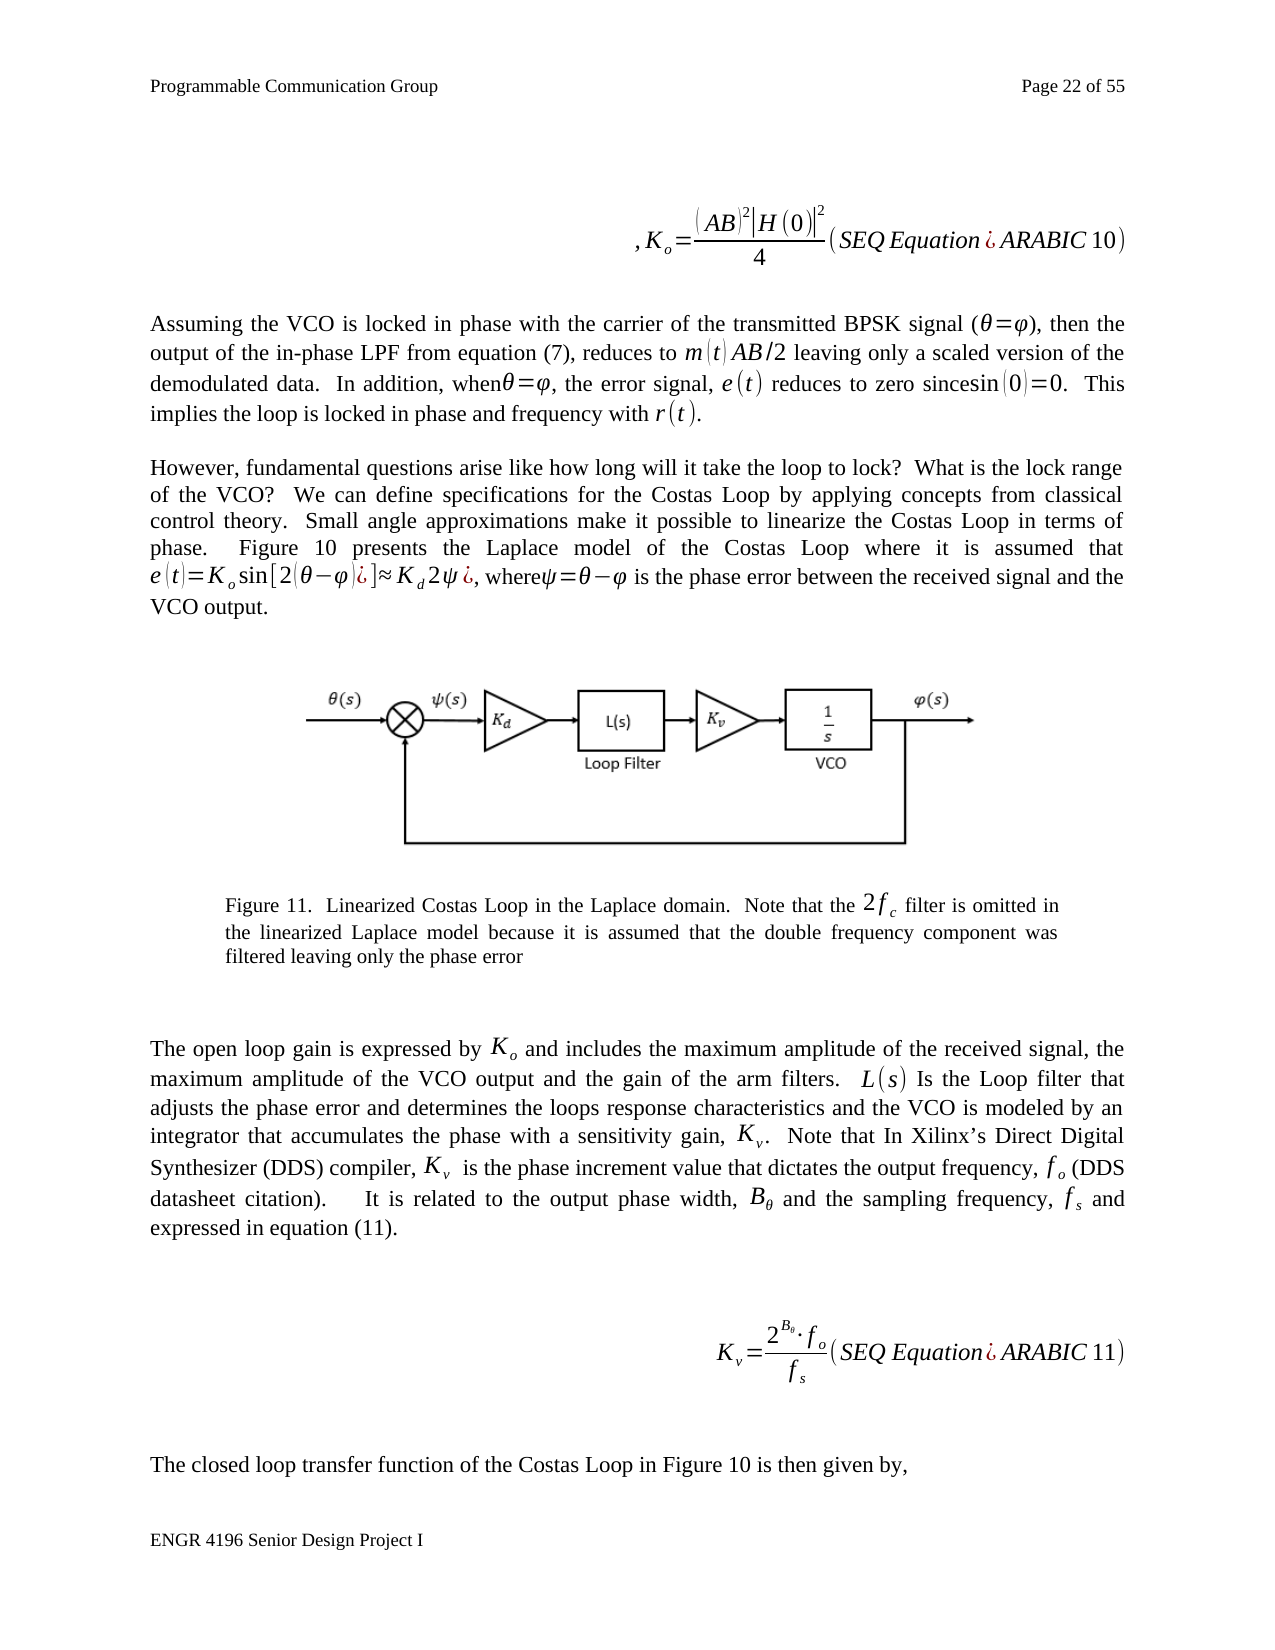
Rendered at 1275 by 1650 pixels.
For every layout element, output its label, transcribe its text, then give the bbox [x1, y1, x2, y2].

text The closed loop transfer function of the Costas Loop in Figure 10 is then given by, [150, 1451, 1125, 1477]
picture [300, 671, 976, 864]
text Figure 11. Linearized Costas Loop in the Laplace domain. Note that the filter is omitted in the linearized Laplace model because it is assumed that the double frequency component was filtered leaving only the phase error [225, 889, 1059, 968]
text However, fundamental questions arise like how long will it take the loop to lock? What is the lock range of the VCO? We can define specifications for the Costas Loop by applying concepts from classical control theory. Small angle approximations make it possible to linearize the Costas Loop in terms of phase. Figure 10 presents the Laplace model of the Costas Loop where it is assumed that, where is the phase error between the received signal and the VCO output. [150, 454, 1125, 619]
text The open loop gain is expressed by and includes the maximum amplitude of the received signal, the maximum amplitude of the VCO output and the gain of the arm filters. Is the Loop filter that adjusts the phase error and determines the loops response characteristics and the VCO is modeled by an integrator that accumulates the phase with a sensitivity gain, . Note that In Xilinx’s Direct Digital Synthesizer (DDS) compiler, is the phase increment value that dictates the output frequency, (DDS datasheet citation). It is related to the output phase width, and the sampling frequency, and expressed in equation (11). [150, 1032, 1125, 1240]
text Assuming the VCO is locked in phase with the carrier of the transmitted BPSK signal (), then the output of the in-phase LPF from equation (7), reduces to leaving only a scaled version of the demodulated data. In addition, when, the error signal, reduces to zero since. This implies the loop is locked in phase and frequency with . [150, 309, 1125, 428]
